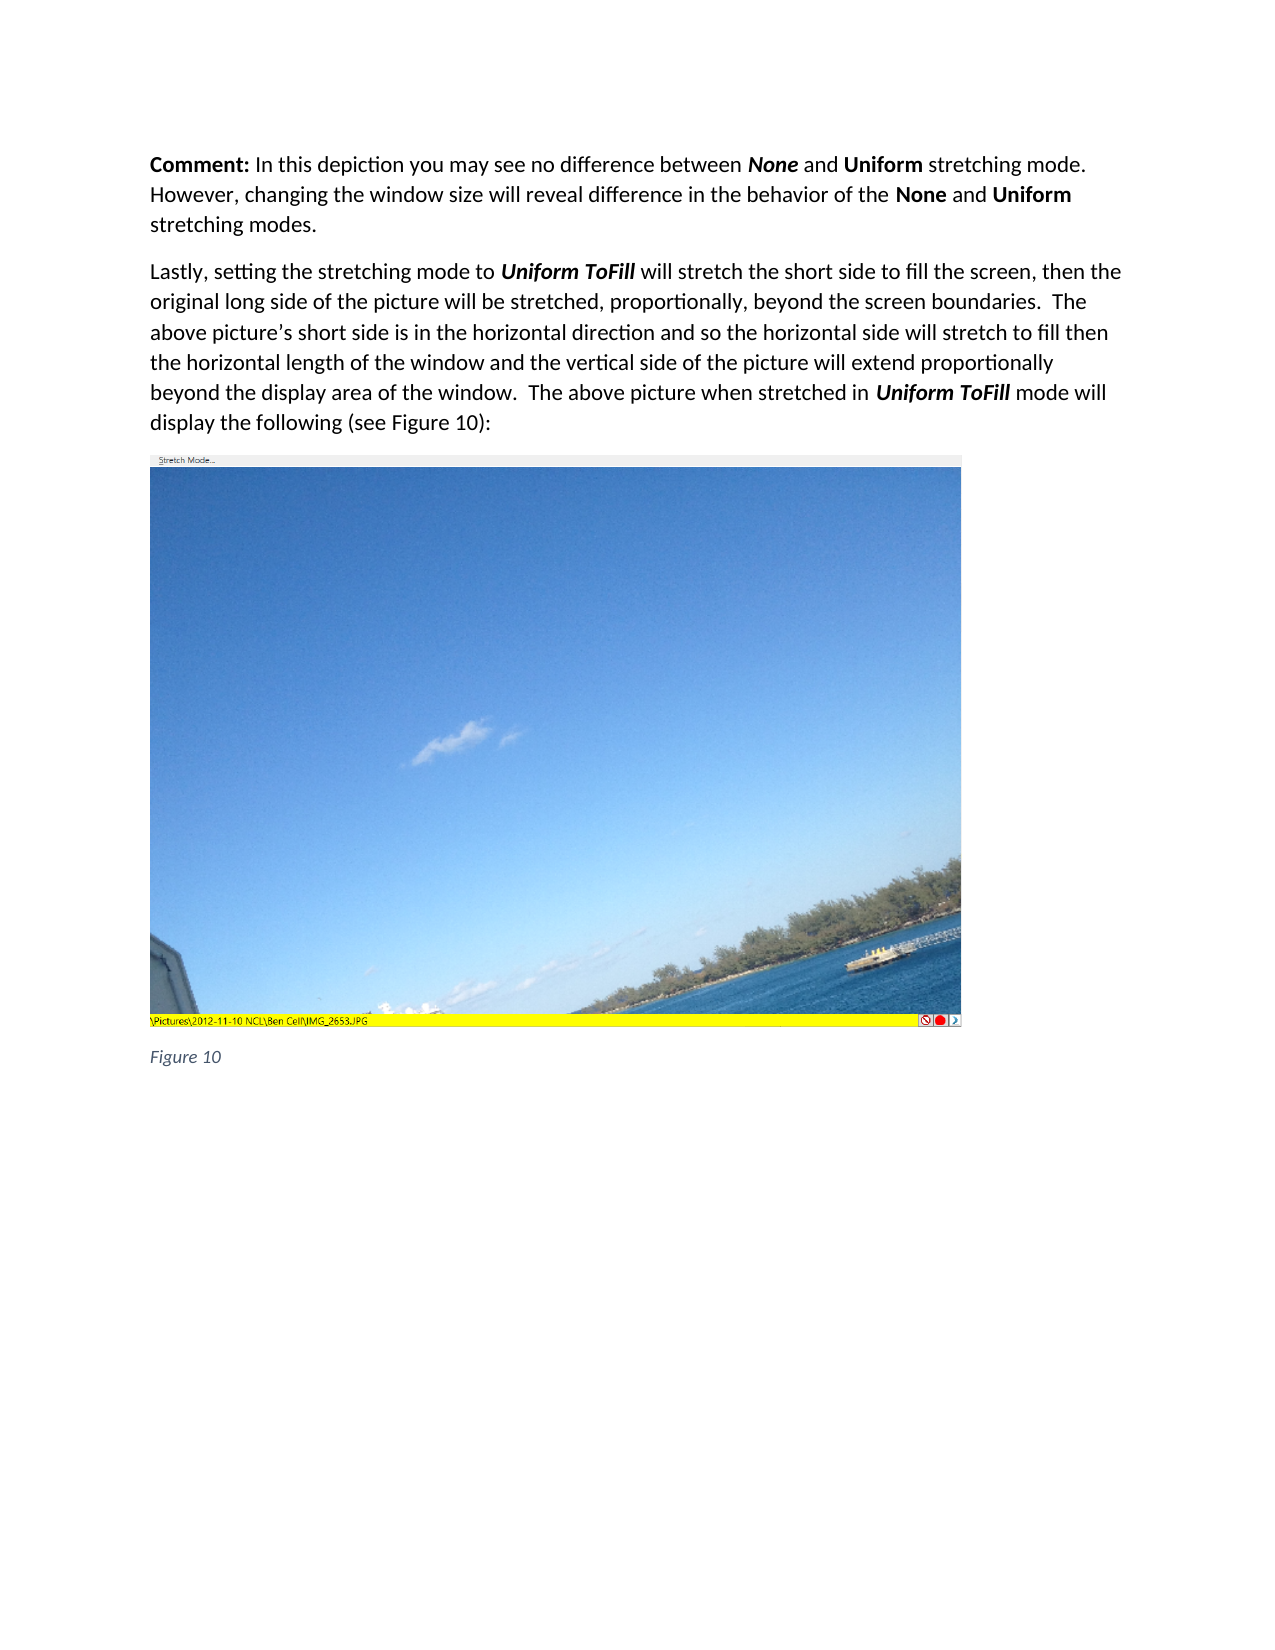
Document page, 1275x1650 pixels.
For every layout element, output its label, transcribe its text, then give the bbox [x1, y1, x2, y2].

text Comment: In this depiction you may see no difference between None and Uniform stretching mode. However, changing the window size will reveal difference in the behavior of the None and Uniform stretching modes. [150, 150, 1125, 238]
picture [150, 455, 962, 1027]
text Figure 10 [150, 1046, 1125, 1068]
text Lastly, setting the stretching mode to Uniform ToFill will stretch the short side to fill the screen, then the original long side of the picture will be stretched, proportionally, beyond the screen boundaries. The above picture’s short side is in the horizontal direction and so the horizontal side will stretch to fill then the horizontal length of the window and the vertical side of the picture will extend proportionally beyond the display area of the window. The above picture when stretched in Uniform ToFill mode will display the following (see Figure 10): [150, 257, 1125, 436]
